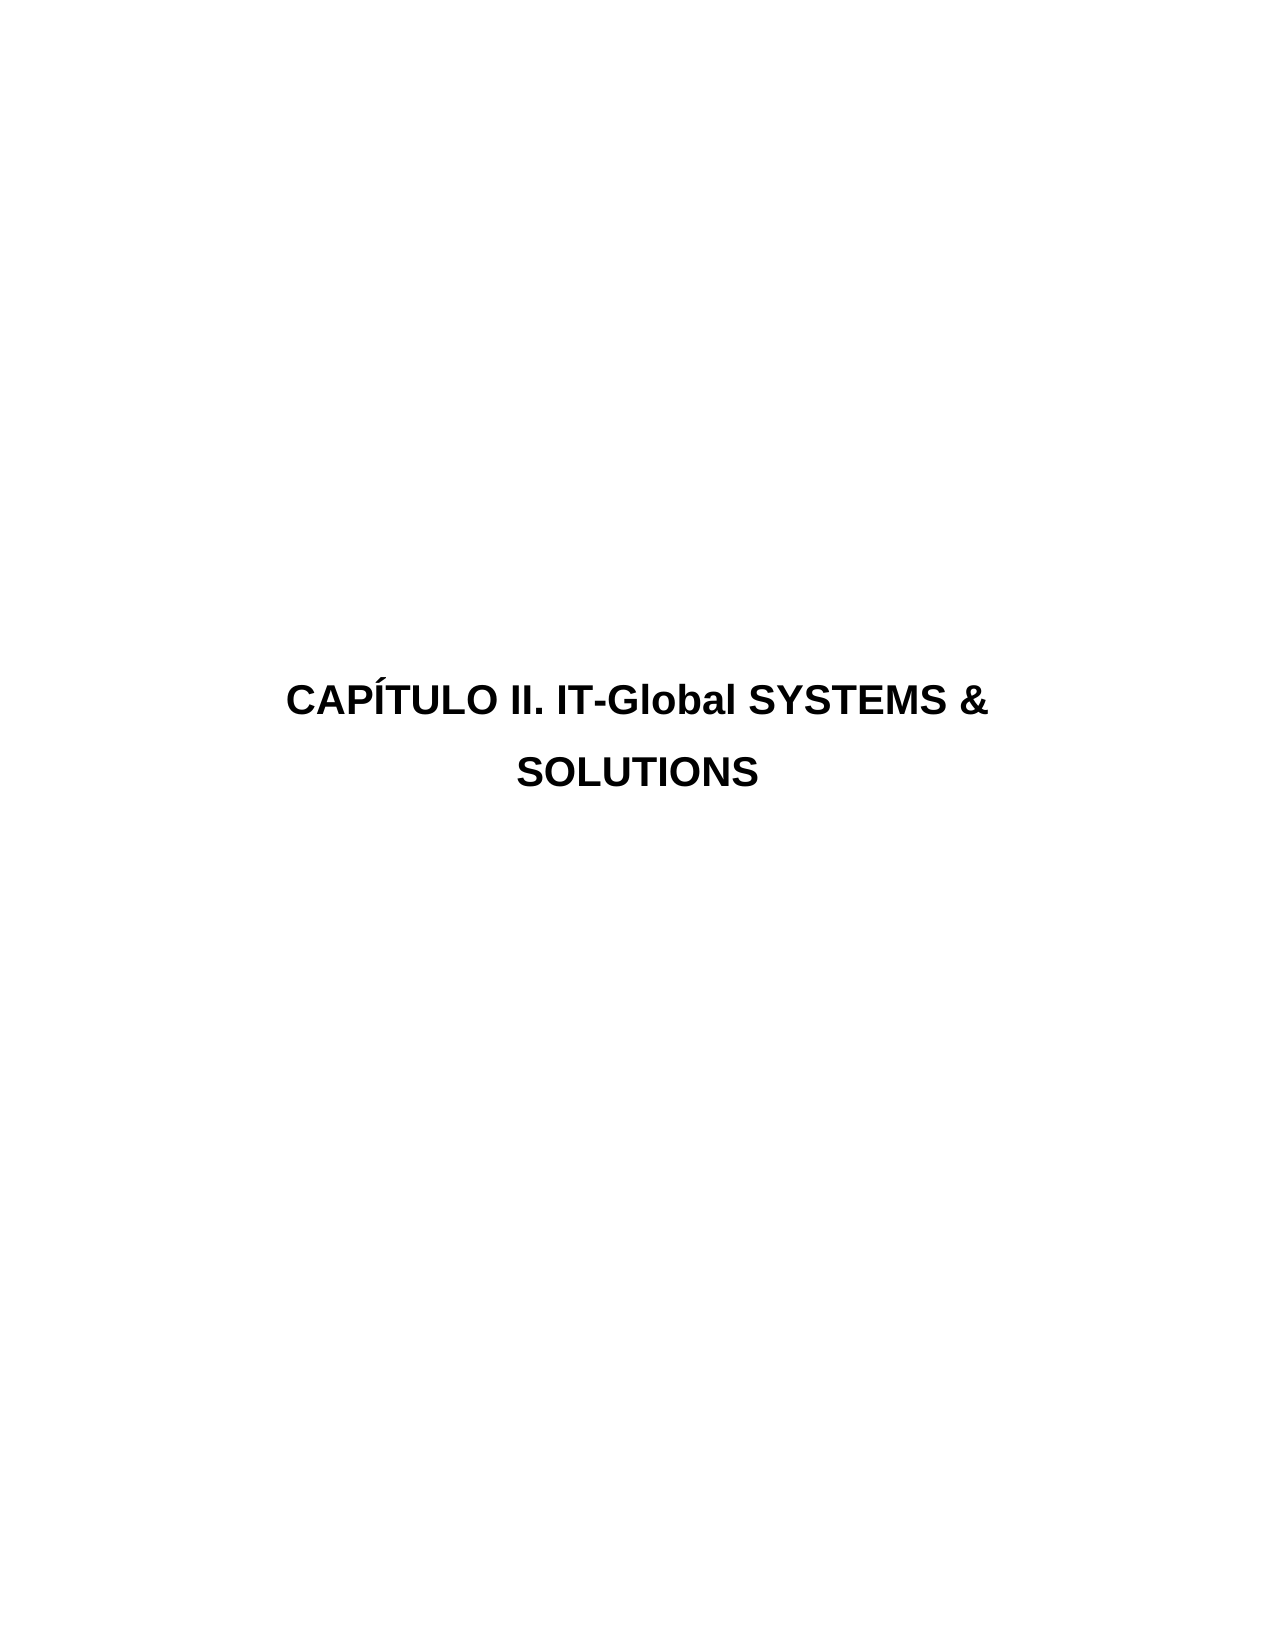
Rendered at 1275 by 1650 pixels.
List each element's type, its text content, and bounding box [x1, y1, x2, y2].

text CAPÍTULO II. IT-Global SYSTEMS & SOLUTIONS [177, 675, 1098, 795]
